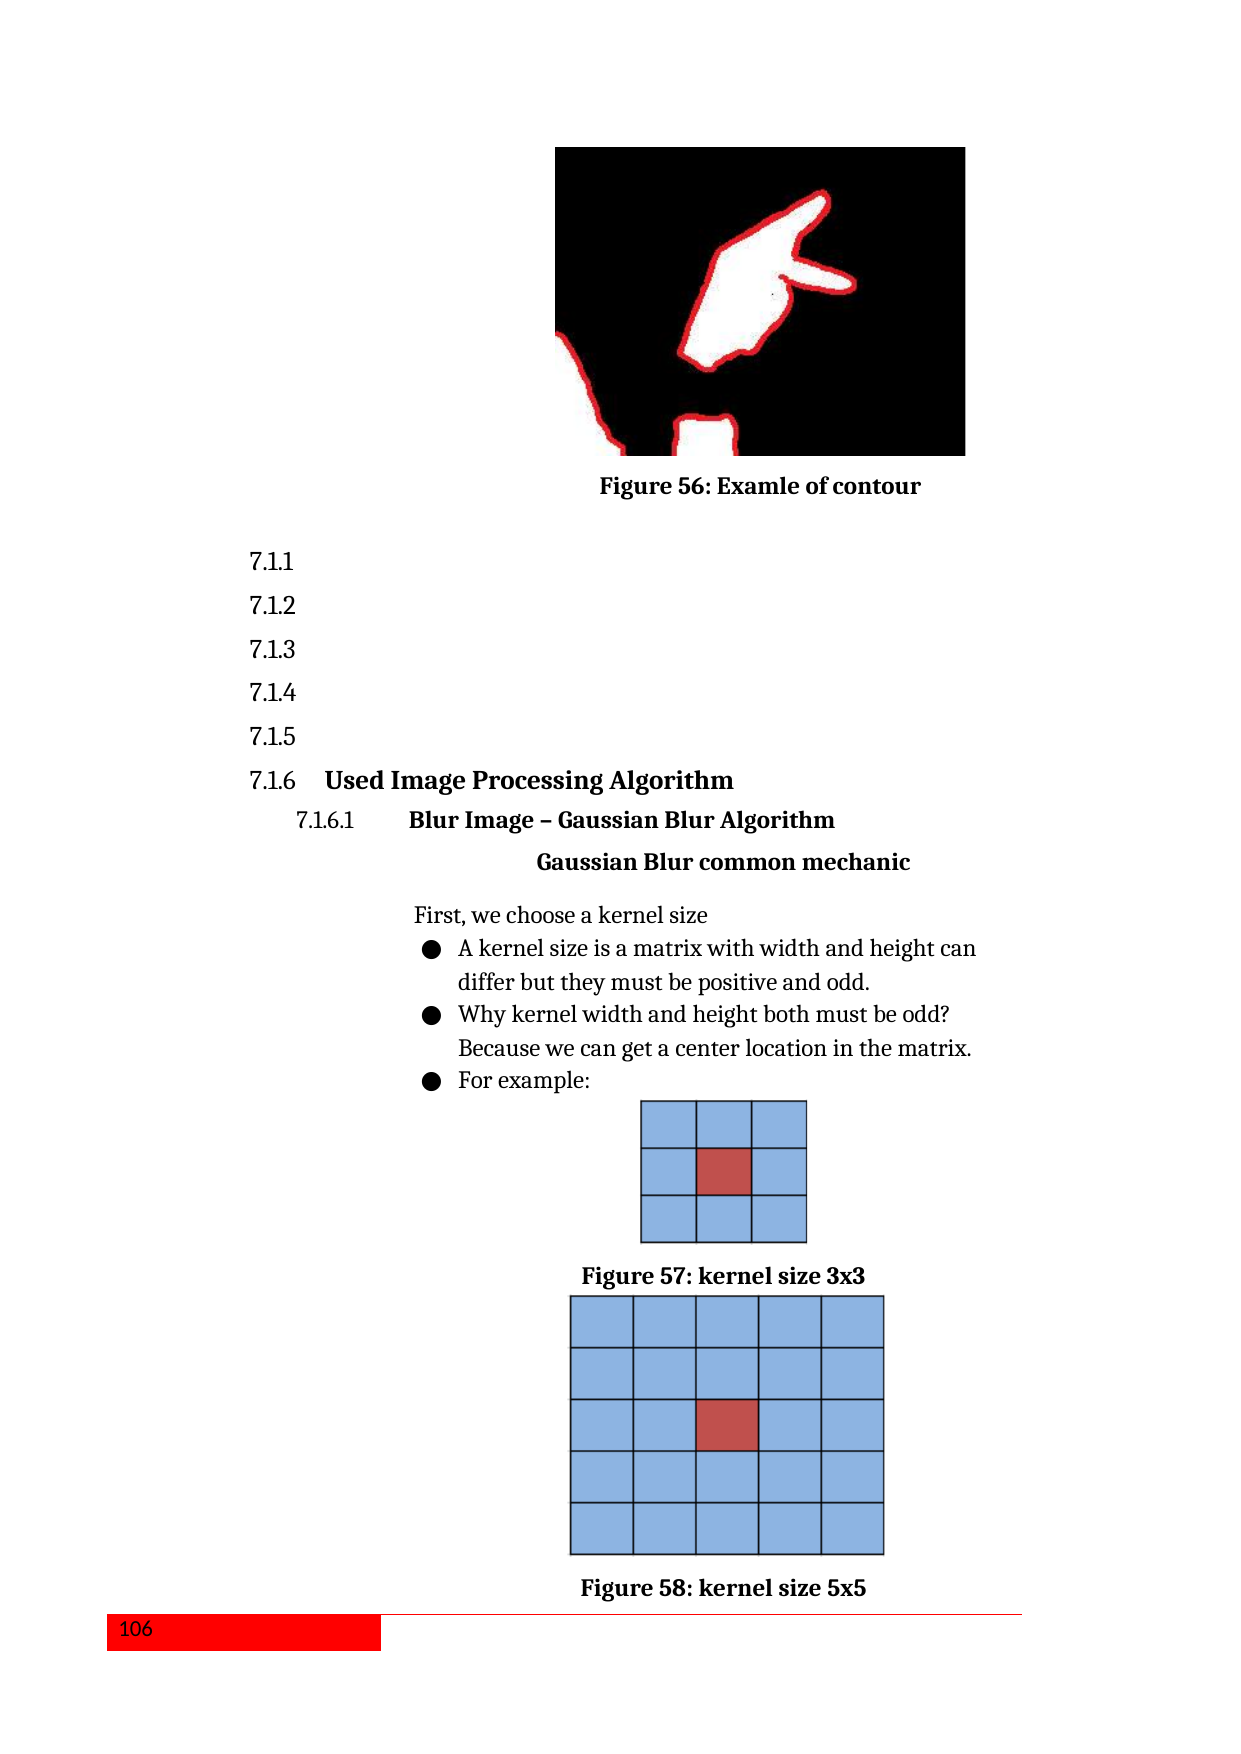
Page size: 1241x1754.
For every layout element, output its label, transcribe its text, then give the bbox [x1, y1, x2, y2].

picture [639, 1099, 808, 1245]
list A kernel size is a matrix with width and height can differ but they must be positive and odd. [420, 934, 1033, 996]
text Figure 58: kernel size 5x5 [413, 1574, 1033, 1602]
list For example: [420, 1066, 1033, 1095]
picture [567, 1294, 885, 1557]
subtitle Blur Image – Gaussian Blur Algorithm [296, 806, 1033, 835]
text First, we choose a kernel size [413, 901, 1033, 930]
text Figure 56: Examle of contour [487, 472, 1033, 501]
text Gaussian Blur common mechanic [413, 847, 1033, 876]
subtitle Used Image Processing Algorithm [249, 765, 1033, 796]
picture [555, 147, 966, 456]
list Why kernel width and height both must be odd? Because we can get a center location in the matrix. [420, 1000, 1033, 1062]
text Figure 57: kernel size 3x3 [413, 1262, 1033, 1290]
